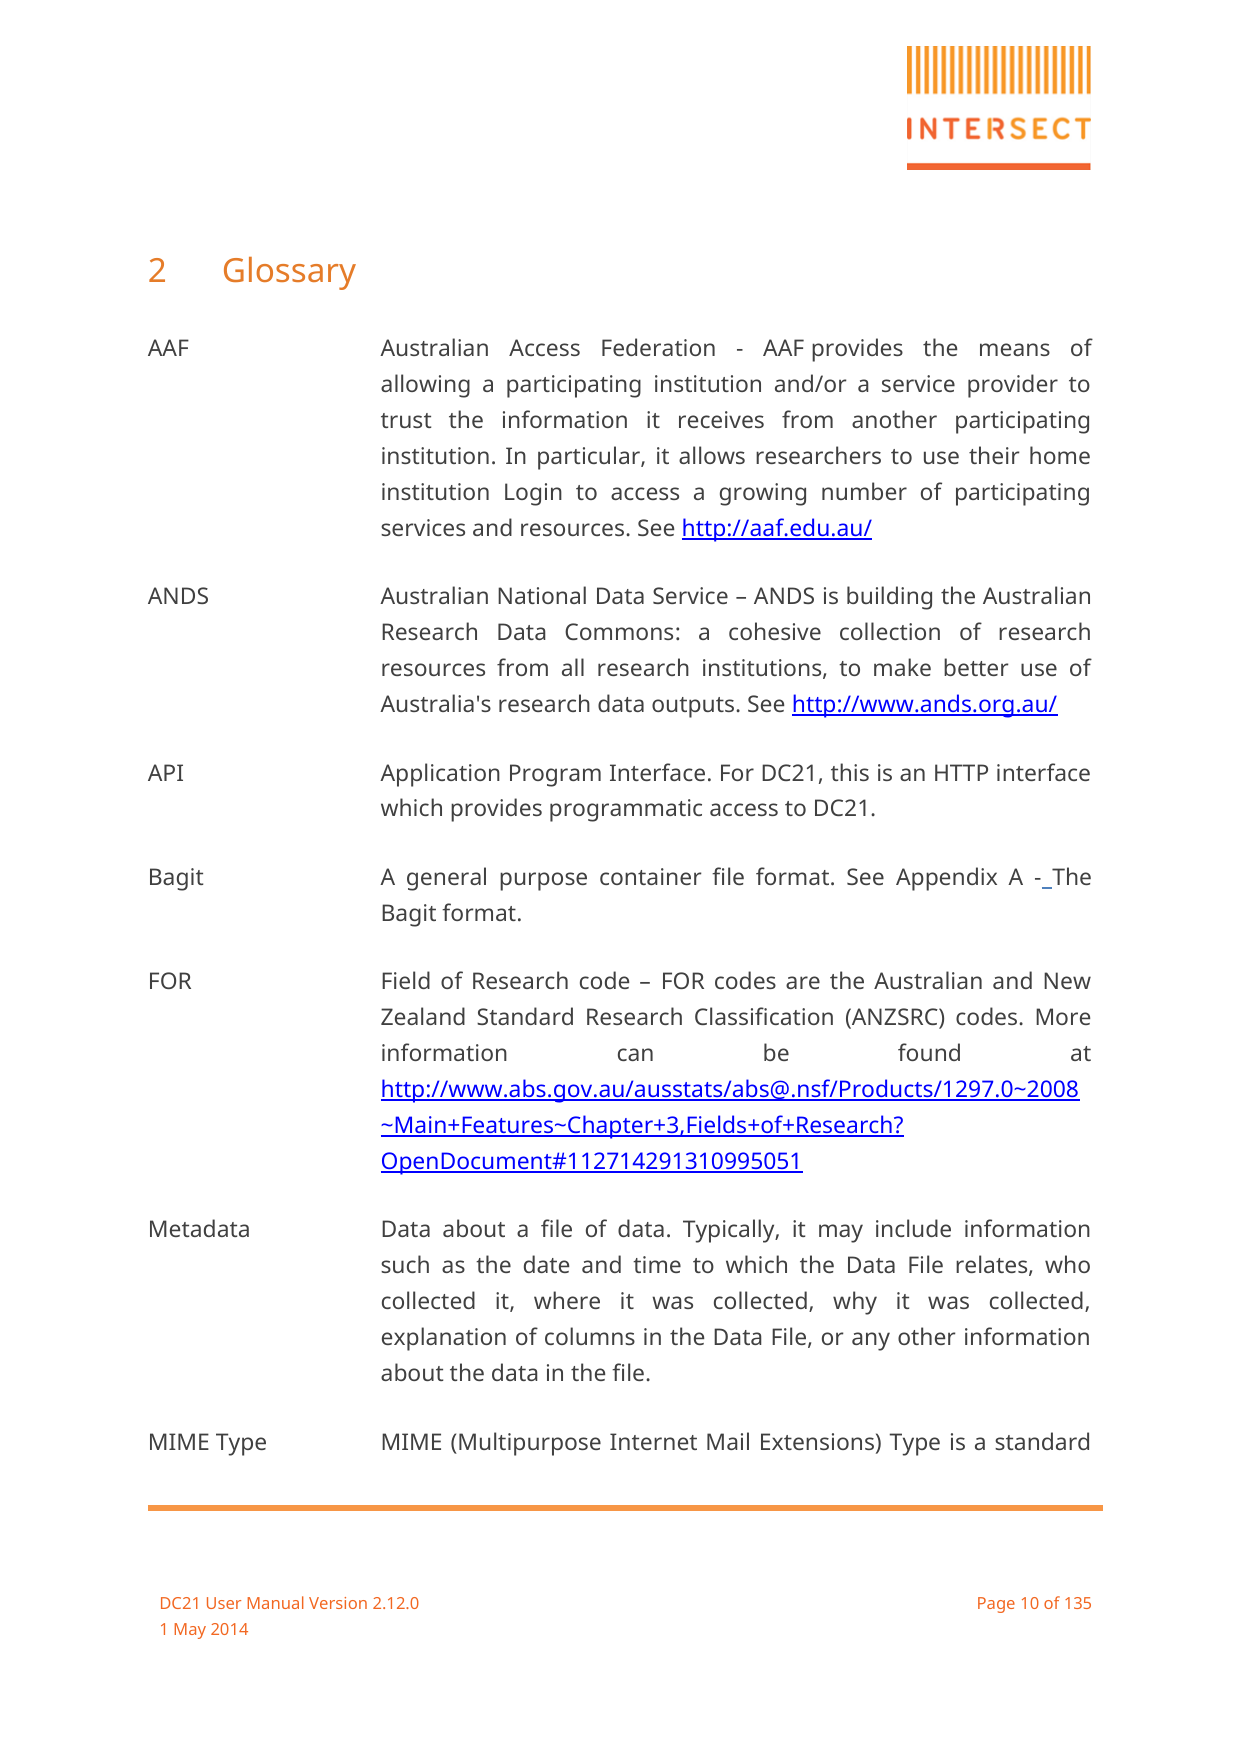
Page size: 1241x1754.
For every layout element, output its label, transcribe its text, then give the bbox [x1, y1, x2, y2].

table_cell API [136, 744, 369, 848]
table_header AAF [136, 320, 369, 568]
table_cell Field of Research code – FOR codes are the Australian and New Zealand Standard Research Classification (ANZSRC) codes. More information can be found at http://www.abs.gov.au/ausstats/abs@.nsf/Products/1297.0~2008~Main+Features~Chapter+3,Fields+of+Research?OpenDocument#112714291310995051 [369, 953, 1103, 1201]
table_cell Data about a file of data. Typically, it may include information such as the date and time to which the Data File relates, who collected it, where it was collected, why it was collected, explanation of columns in the Data File, or any other information about the data in the file. [369, 1201, 1103, 1413]
table_cell Australian National Data Service – ANDS is building the Australian Research Data Commons: a cohesive collection of research resources from all research institutions, to make better use of Australia's research data outputs. See http://www.ands.org.au/ [369, 568, 1103, 744]
table_cell A general purpose container file format. See Appendix A - The Bagit format. [369, 848, 1103, 953]
table_cell Bagit [136, 848, 369, 953]
table_cell Application Program Interface. For DC21, this is an HTTP interface which provides programmatic access to DC21. [369, 744, 1103, 848]
table_cell ANDS [136, 568, 369, 744]
picture [905, 44, 1093, 172]
table_cell MIME Type [136, 1413, 369, 1457]
table_cell FOR [136, 953, 369, 1201]
subtitle Glossary [148, 247, 1092, 292]
table_cell Metadata [136, 1201, 369, 1413]
table_header Australian Access Federation - AAF provides the means of allowing a participating institution and/or a service provider to trust the information it receives from another participating institution. In particular, it allows researchers to use their home institution Login to access a growing number of participating services and resources. See http://aaf.edu.au/ [369, 320, 1103, 568]
